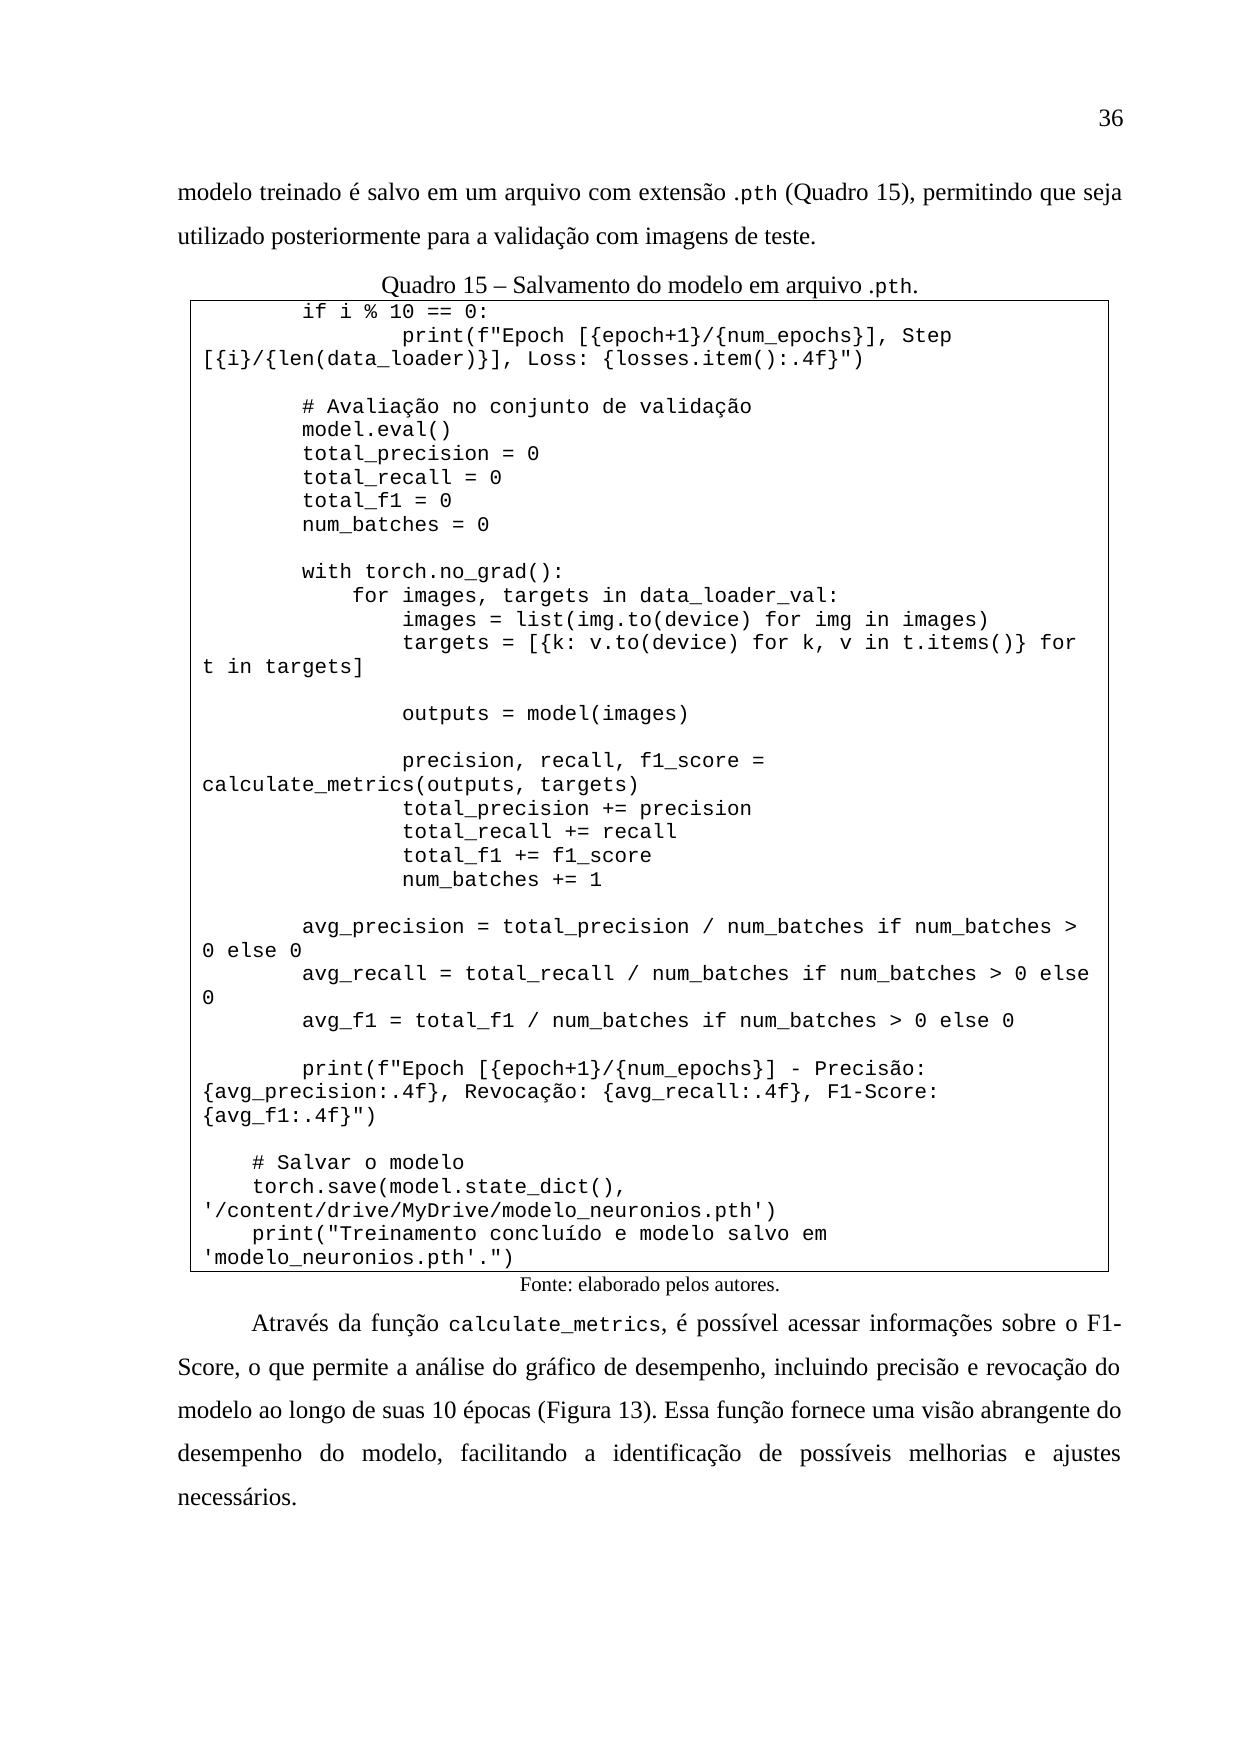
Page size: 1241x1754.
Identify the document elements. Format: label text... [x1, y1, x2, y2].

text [177, 177, 1122, 250]
text Através da função calculate_metrics, é possível acessar informações sobre o F1-Score, o que permite a análise do gráfico de desempenho, incluindo precisão e revocação do modelo ao longo de suas 10 épocas (Figura 13). Essa função fornece uma visão abrangente do desempenho do modelo, facilitando a identificação de possíveis melhorias e ajustes necessários. [177, 1308, 1122, 1510]
table_header if i % 10 == 0: print(f"Epoch [{epoch+1}/{num_epochs}], Step [{i}/{len(data_loader)}], Loss: {losses.item():.4f}") # Avaliação no conjunto de validação model.eval() total_precision = 0 total_recall = 0 total_f1 = 0 num_batches = 0 with torch.no_grad(): for images, targets in data_loader_val: images = list(img.to(device) for img in images) targets = [{k: v.to(device) for k, v in t.items()} for t in targets] outputs = model(images) precision, recall, f1_score = calculate_metrics(outputs, targets) total_precision += precision total_recall += recall total_f1 += f1_score num_batches += 1 avg_precision = total_precision / num_batches if num_batches > 0 else 0 avg_recall = total_recall / num_batches if num_batches > 0 else 0 avg_f1 = total_f1 / num_batches if num_batches > 0 else 0 print(f"Epoch [{epoch+1}/{num_epochs}] - Precisão: {avg_precision:.4f}, Revocação: {avg_recall:.4f}, F1-Score: {avg_f1:.4f}") # Salvar o modelo torch.save(model.state_dict(), '/content/drive/MyDrive/modelo_neuronios.pth') print("Treinamento concluído e modelo salvo em 'modelo_neuronios.pth'.") [191, 301, 1108, 1271]
text Fonte: elaborado pelos autores. [177, 1272, 1122, 1296]
